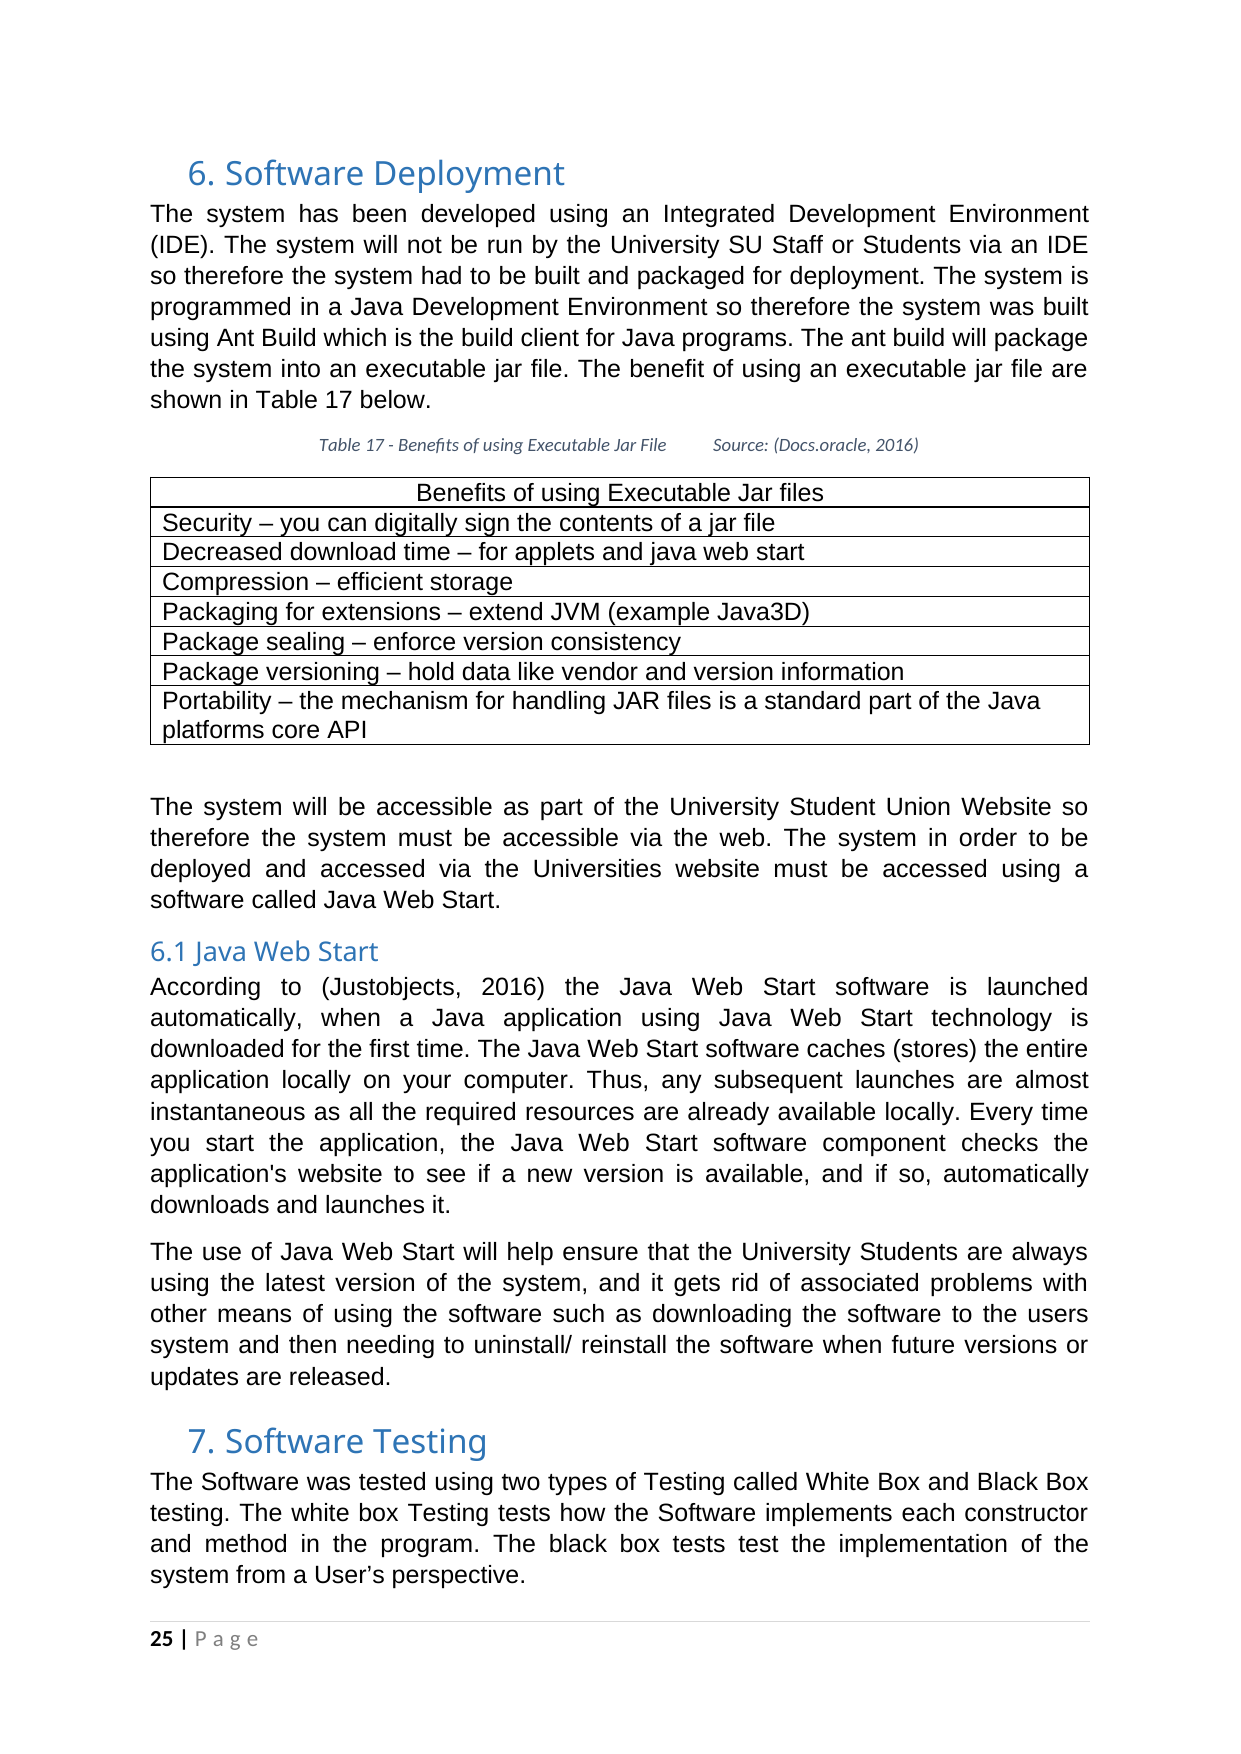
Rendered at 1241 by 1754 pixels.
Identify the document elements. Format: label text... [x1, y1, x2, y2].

subtitle 6.1 Java Web Start [150, 932, 1090, 969]
text The system has been developed using an Integrated Development Environment (IDE). The system will not be run by the University SU Staff or Students via an IDE so therefore the system had to be built and packaged for deployment. The system is programmed in a Java Development Environment so therefore the system was built using Ant Build which is the build client for Java programs. The ant build will package the system into an executable jar file. The benefit of using an executable jar file are shown in Table 17 below. [150, 199, 1090, 414]
table_cell Decreased download time – for applets and java web start [151, 537, 1089, 566]
subtitle Software Deployment [187, 150, 1090, 195]
table_cell Security – you can digitally sign the contents of a jar file [151, 508, 1089, 536]
table_cell Packaging for extensions – extend JVM (example Java3D) [151, 597, 1089, 626]
table_cell Compression – efficient storage [151, 567, 1089, 596]
text The Software was tested using two types of Testing called White Box and Black Box testing. The white box Testing tests how the Software implements each constructor and method in the program. The black box tests test the implementation of the system from a User’s perspective. [150, 1466, 1090, 1588]
table_header Benefits of using Executable Jar files [151, 478, 1089, 506]
text The use of Java Web Start will help ensure that the University Students are always using the latest version of the system, and it gets rid of associated problems with other means of using the software such as downloading the software to the users system and then needing to uninstall/ reinstall the software when future versions or updates are released. [150, 1237, 1090, 1390]
table_cell Portability – the mechanism for handling JAR files is a standard part of the Java platforms core API [151, 686, 1089, 744]
table_cell Package sealing – enforce version consistency [151, 627, 1089, 655]
subtitle Software Testing [187, 1417, 1090, 1463]
text According to (Justobjects, 2016) the Java Web Start software is launched automatically, when a Java application using Java Web Start technology is downloaded for the first time. The Java Web Start software caches (stores) the entire application locally on your computer. Thus, any subsequent launches are almost instantaneous as all the required resources are already available locally. Every time you start the application, the Java Web Start software component checks the application's website to see if a new version is available, and if so, automatically downloads and launches it. [150, 972, 1090, 1218]
text The system will be accessible as part of the University Student Union Website so therefore the system must be accessible via the web. The system in order to be deployed and accessed via the Universities website must be accessed using a software called Java Web Start. [150, 792, 1090, 913]
table_cell Package versioning – hold data like vendor and version information [151, 656, 1089, 685]
